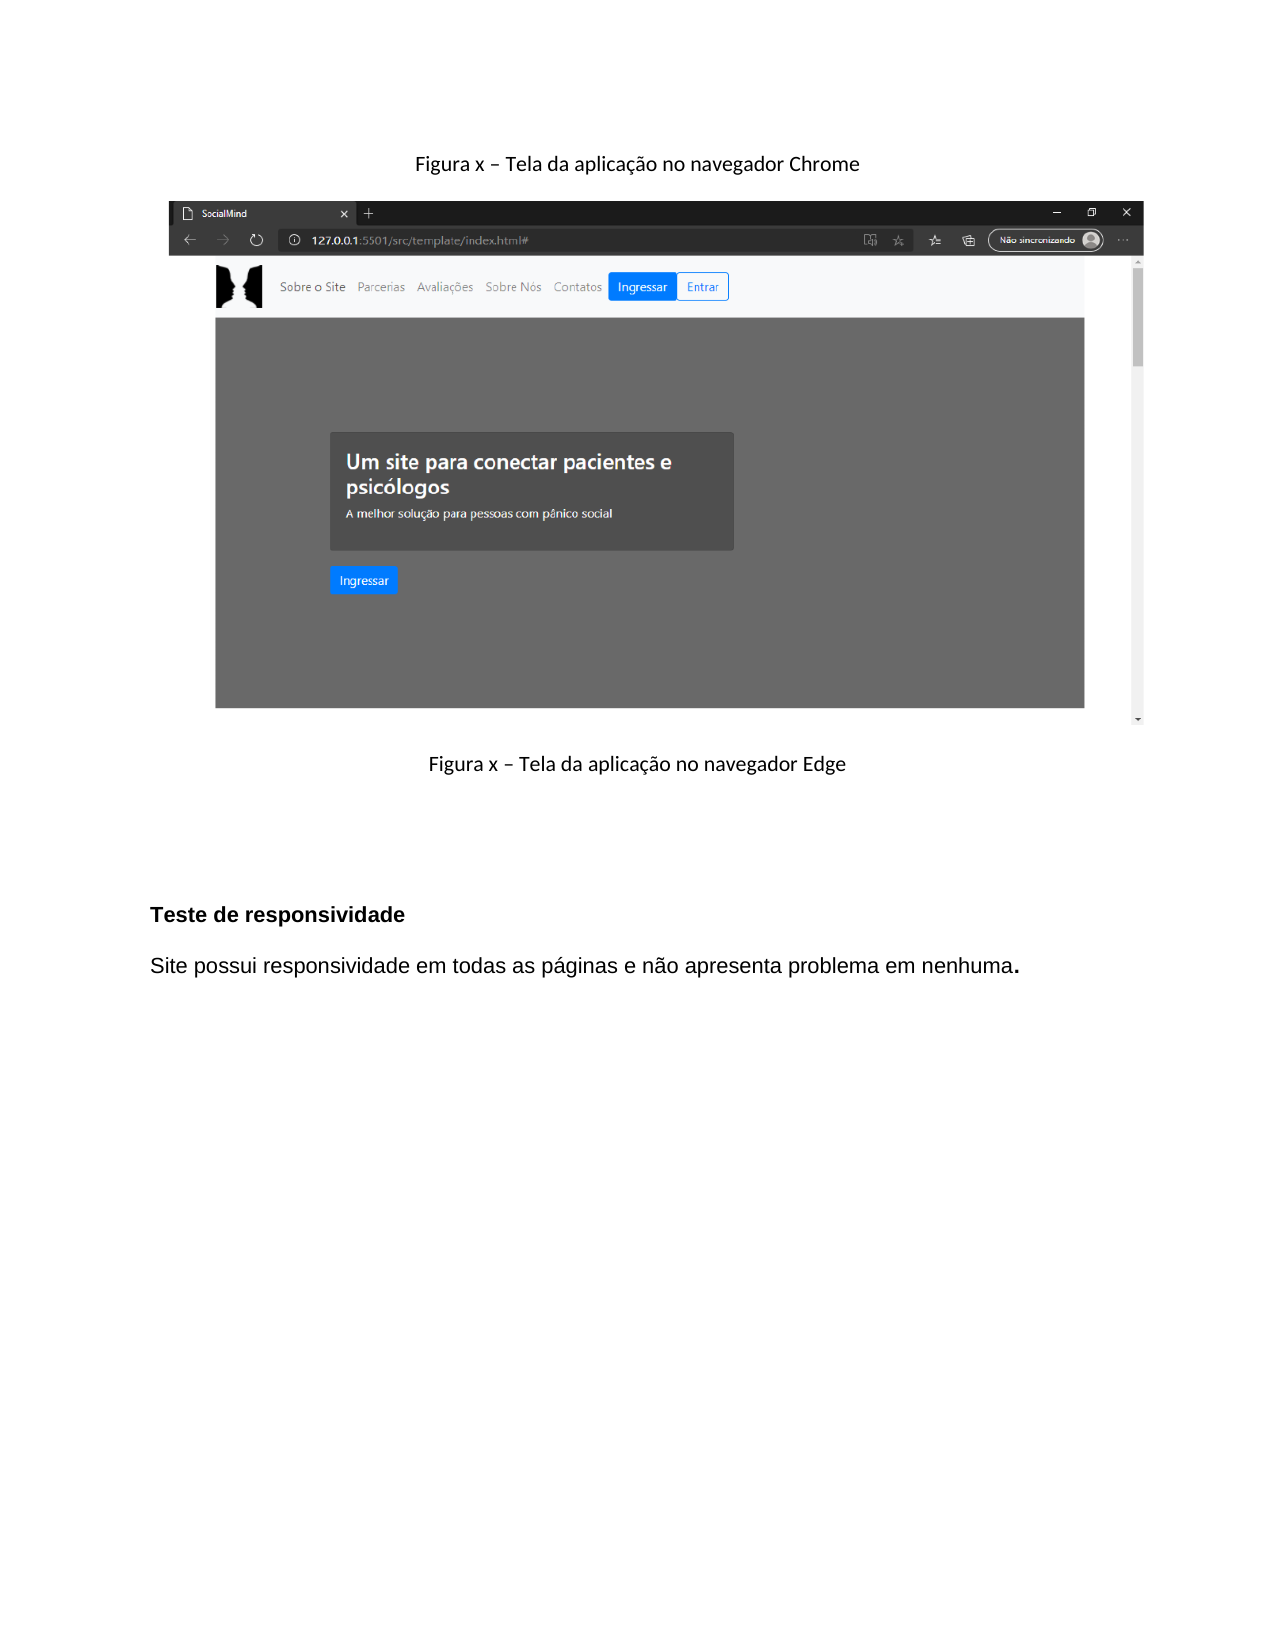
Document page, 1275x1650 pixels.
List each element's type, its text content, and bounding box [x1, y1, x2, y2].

text Figura x – Tela da aplicação no navegador Edge [150, 750, 1125, 776]
text Site possui responsividade em todas as páginas e não apresenta problema em nenhuma. [150, 953, 1125, 979]
text Teste de responsividade [150, 902, 1125, 928]
text Figura x – Tela da aplicação no navegador Chrome [150, 150, 1125, 177]
